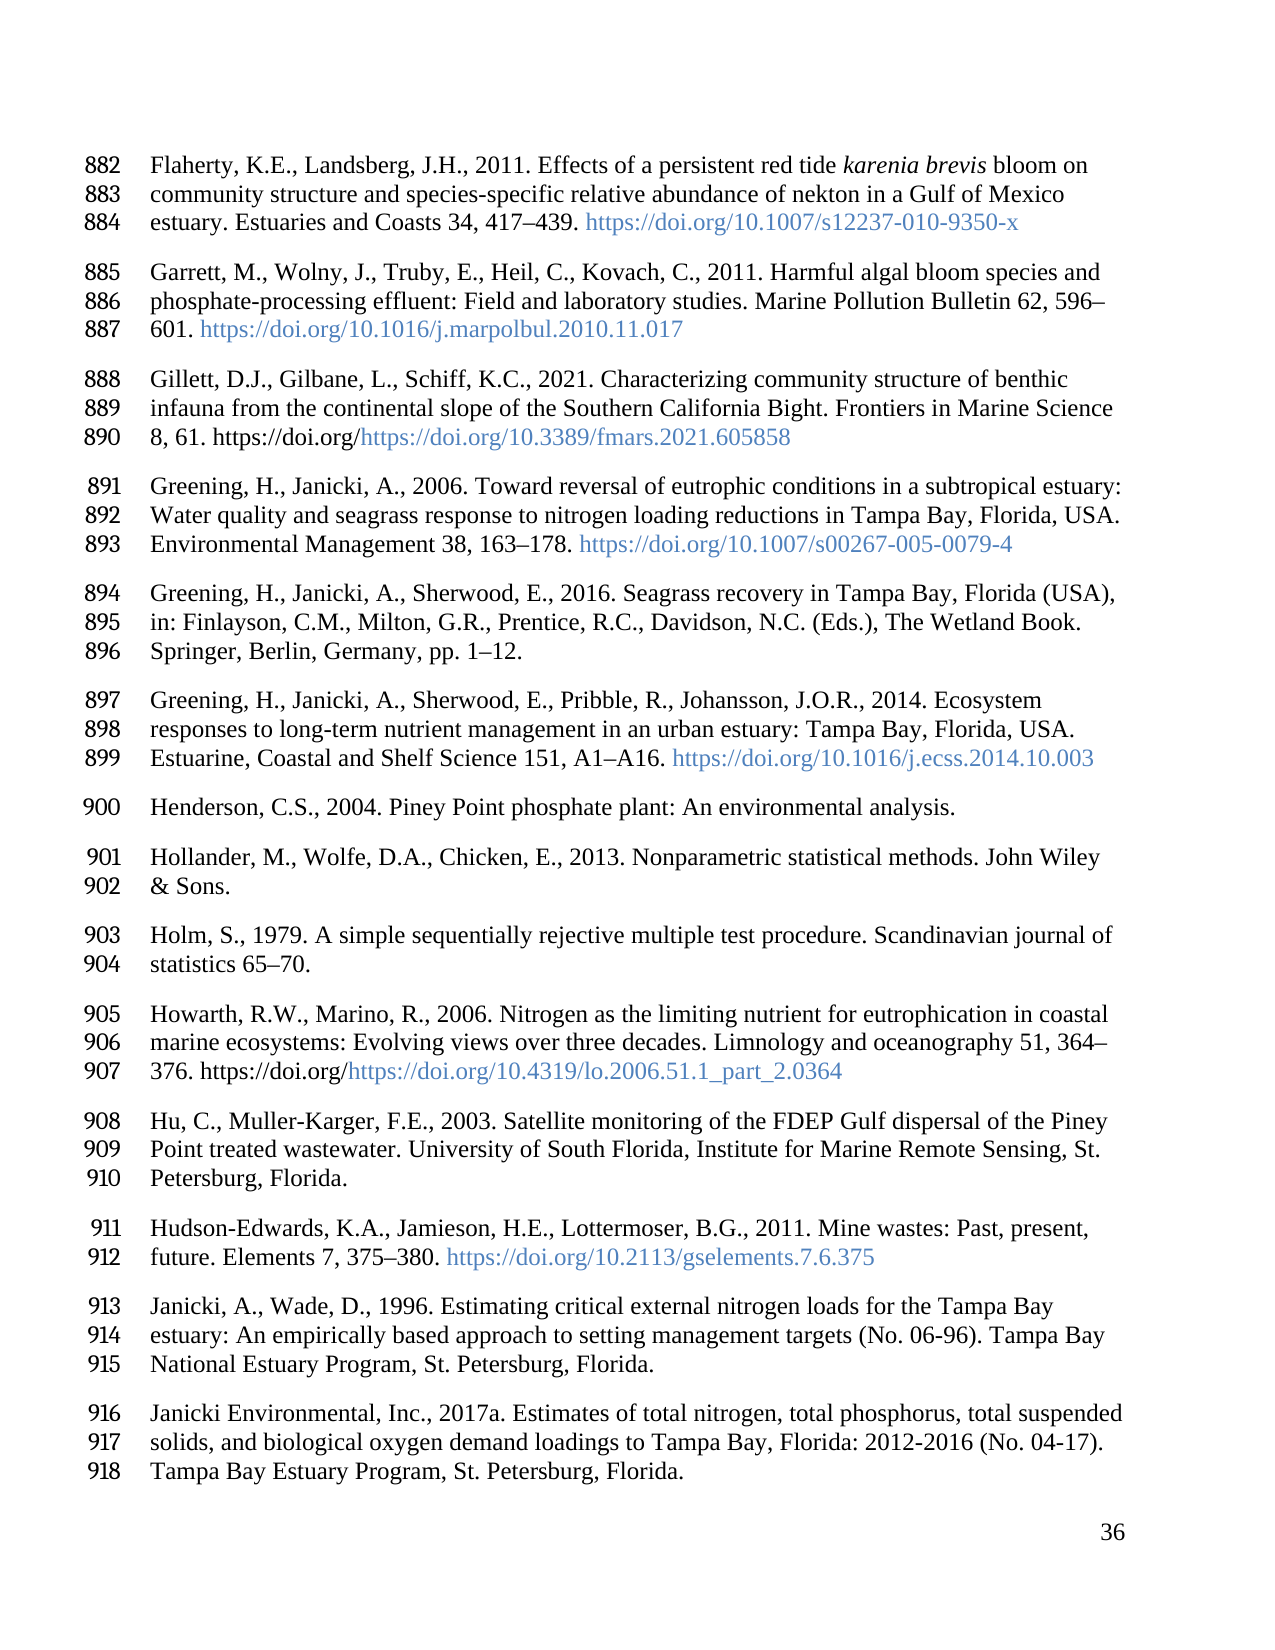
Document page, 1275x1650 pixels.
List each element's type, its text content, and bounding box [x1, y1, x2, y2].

text Hudson-Edwards, K.A., Jamieson, H.E., Lottermoser, B.G., 2011. Mine wastes: Past, present, future. Elements 7, 375–380. https://doi.org/10.2113/gselements.7.6.375 [150, 1213, 1125, 1270]
text Greening, H., Janicki, A., Sherwood, E., Pribble, R., Johansson, J.O.R., 2014. Ecosystem responses to long-term nutrient management in an urban estuary: Tampa Bay, Florida, USA. Estuarine, Coastal and Shelf Science 151, A1–A16. https://doi.org/10.1016/j.ecss.2014.10.003 [150, 685, 1125, 772]
text Henderson, C.S., 2004. Piney Point phosphate plant: An environmental analysis. [150, 792, 1125, 821]
text Gillett, D.J., Gilbane, L., Schiff, K.C., 2021. Characterizing community structure of benthic infauna from the continental slope of the Southern California Bight. Frontiers in Marine Science 8, 61. https://doi.org/https://doi.org/10.3389/fmars.2021.605858 [150, 364, 1125, 450]
text Greening, H., Janicki, A., Sherwood, E., 2016. Seagrass recovery in Tampa Bay, Florida (USA), in: Finlayson, C.M., Milton, G.R., Prentice, R.C., Davidson, N.C. (Eds.), The Wetland Book. Springer, Berlin, Germany, pp. 1–12. [150, 578, 1125, 664]
text Janicki Environmental, Inc., 2017a. Estimates of total nitrogen, total phosphorus, total suspended solids, and biological oxygen demand loadings to Tampa Bay, Florida: 2012-2016 (No. 04-17). Tampa Bay Estuary Program, St. Petersburg, Florida. [150, 1398, 1125, 1484]
text Holm, S., 1979. A simple sequentially rejective multiple test procedure. Scandinavian journal of statistics 65–70. [150, 920, 1125, 978]
text Flaherty, K.E., Landsberg, J.H., 2011. Effects of a persistent red tide karenia brevis bloom on community structure and species-specific relative abundance of nekton in a Gulf of Mexico estuary. Estuaries and Coasts 34, 417–439. https://doi.org/10.1007/s12237-010-9350-x [150, 150, 1125, 236]
text Hollander, M., Wolfe, D.A., Chicken, E., 2013. Nonparametric statistical methods. John Wiley & Sons. [150, 842, 1125, 899]
text Howarth, R.W., Marino, R., 2006. Nitrogen as the limiting nutrient for eutrophication in coastal marine ecosystems: Evolving views over three decades. Limnology and oceanography 51, 364–376. https://doi.org/https://doi.org/10.4319/lo.2006.51.1_part_2.0364 [150, 999, 1125, 1085]
text Garrett, M., Wolny, J., Truby, E., Heil, C., Kovach, C., 2011. Harmful algal bloom species and phosphate-processing effluent: Field and laboratory studies. Marine Pollution Bulletin 62, 596–601. https://doi.org/10.1016/j.marpolbul.2010.11.017 [150, 257, 1125, 343]
text Greening, H., Janicki, A., 2006. Toward reversal of eutrophic conditions in a subtropical estuary: Water quality and seagrass response to nitrogen loading reductions in Tampa Bay, Florida, USA. Environmental Management 38, 163–178. https://doi.org/10.1007/s00267-005-0079-4 [150, 471, 1125, 557]
text Hu, C., Muller-Karger, F.E., 2003. Satellite monitoring of the FDEP Gulf dispersal of the Piney Point treated wastewater. University of South Florida, Institute for Marine Remote Sensing, St. Petersburg, Florida. [150, 1106, 1125, 1192]
text Janicki, A., Wade, D., 1996. Estimating critical external nitrogen loads for the Tampa Bay estuary: An empirically based approach to setting management targets (No. 06-96). Tampa Bay National Estuary Program, St. Petersburg, Florida. [150, 1291, 1125, 1377]
